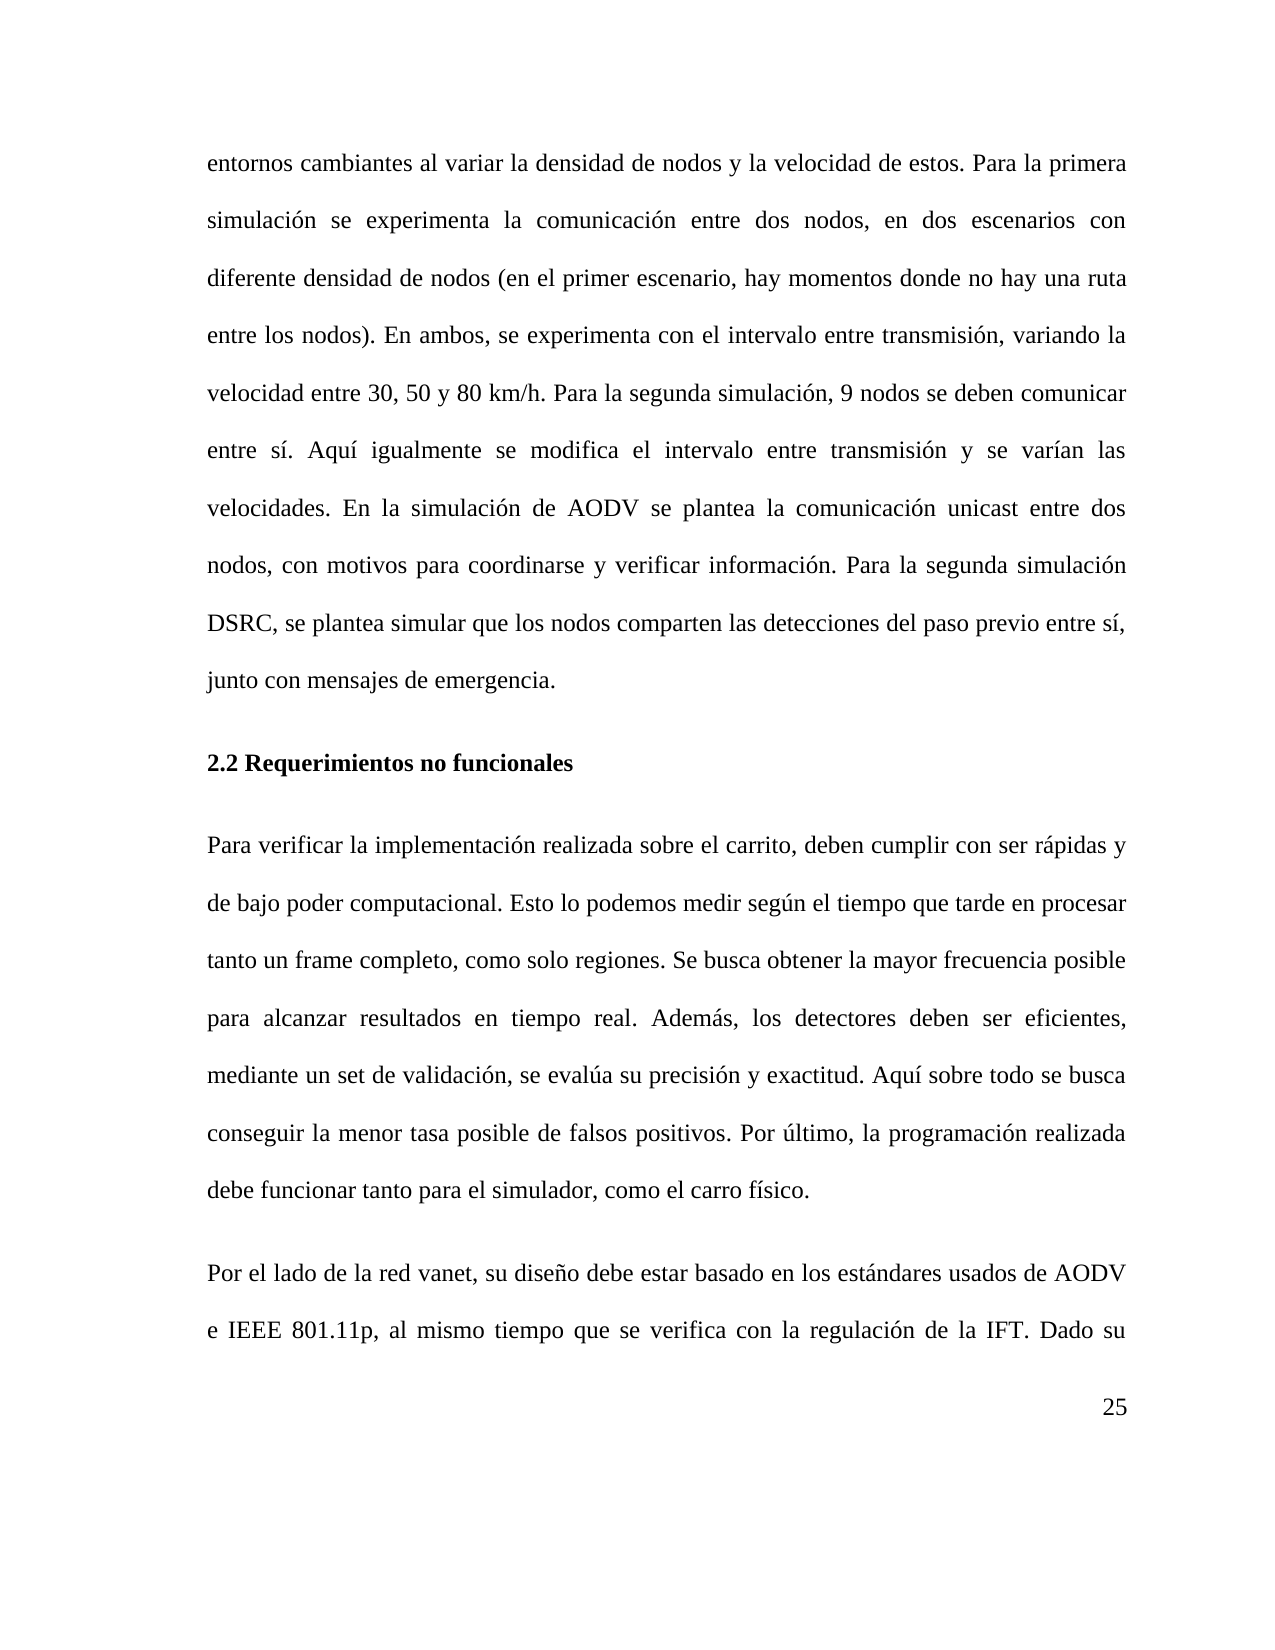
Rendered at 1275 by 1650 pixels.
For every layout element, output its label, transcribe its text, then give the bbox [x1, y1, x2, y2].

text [207, 148, 1127, 694]
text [207, 1258, 1127, 1344]
text Para verificar la implementación realizada sobre el carrito, deben cumplir con ser rápidas y de bajo poder computacional. Esto lo podemos medir según el tiempo que tarde en procesar tanto un frame completo, como solo regiones. Se busca obtener la mayor frecuencia posible para alcanzar resultados en tiempo real. Además, los detectores deben ser eficientes, mediante un set de validación, se evalúa su precisión y exactitud. Aquí sobre todo se busca conseguir la menor tasa posible de falsos positivos. Por último, la programación realizada debe funcionar tanto para el simulador, como el carro físico. [207, 830, 1127, 1204]
subtitle Requerimientos no funcionales [207, 748, 1127, 776]
